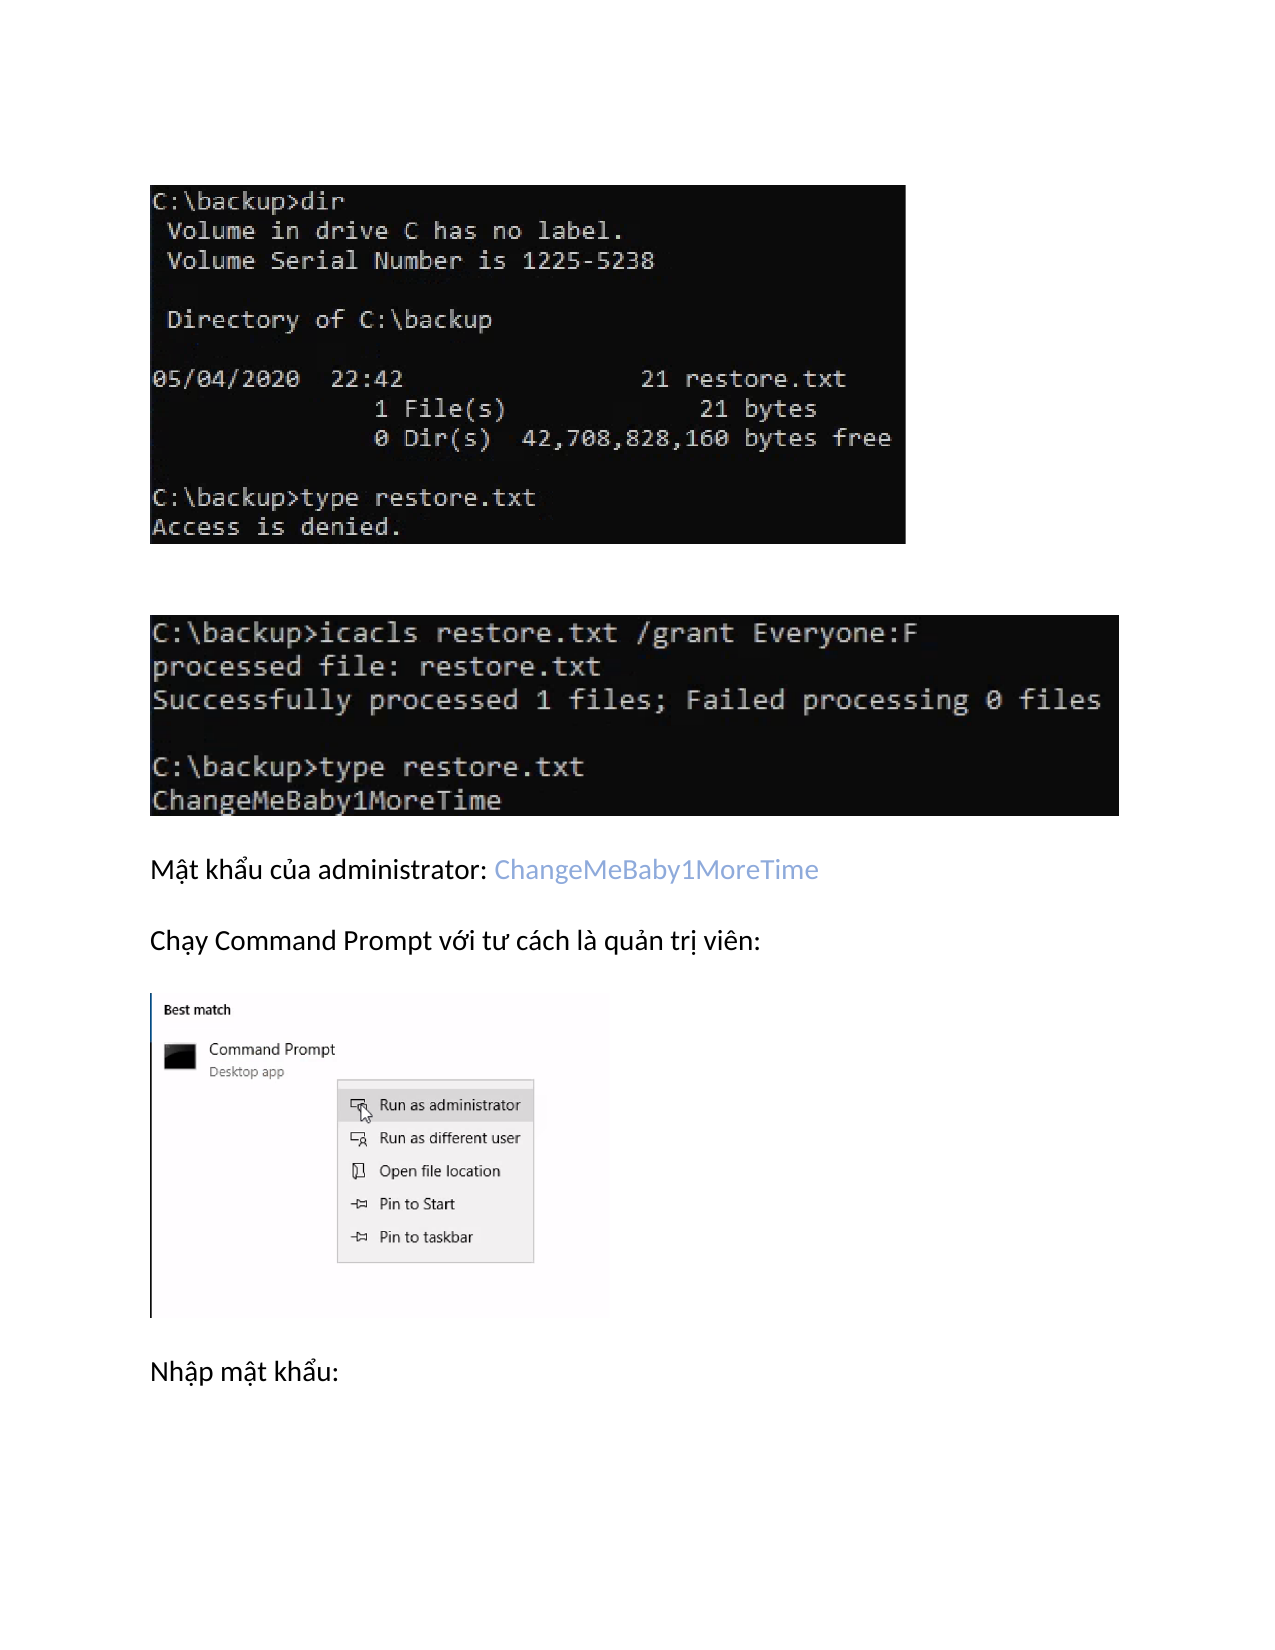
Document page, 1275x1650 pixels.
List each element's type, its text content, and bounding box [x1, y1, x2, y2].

picture [150, 993, 610, 1318]
picture [150, 185, 906, 544]
text Chạy Command Prompt với tư cách là quản trị viên: [150, 922, 1125, 958]
text Mật khẩu của administrator: ChangeMeBaby1MoreTime [150, 851, 1125, 887]
picture [150, 615, 1119, 816]
text Nhập mật khẩu: [150, 1353, 1125, 1388]
